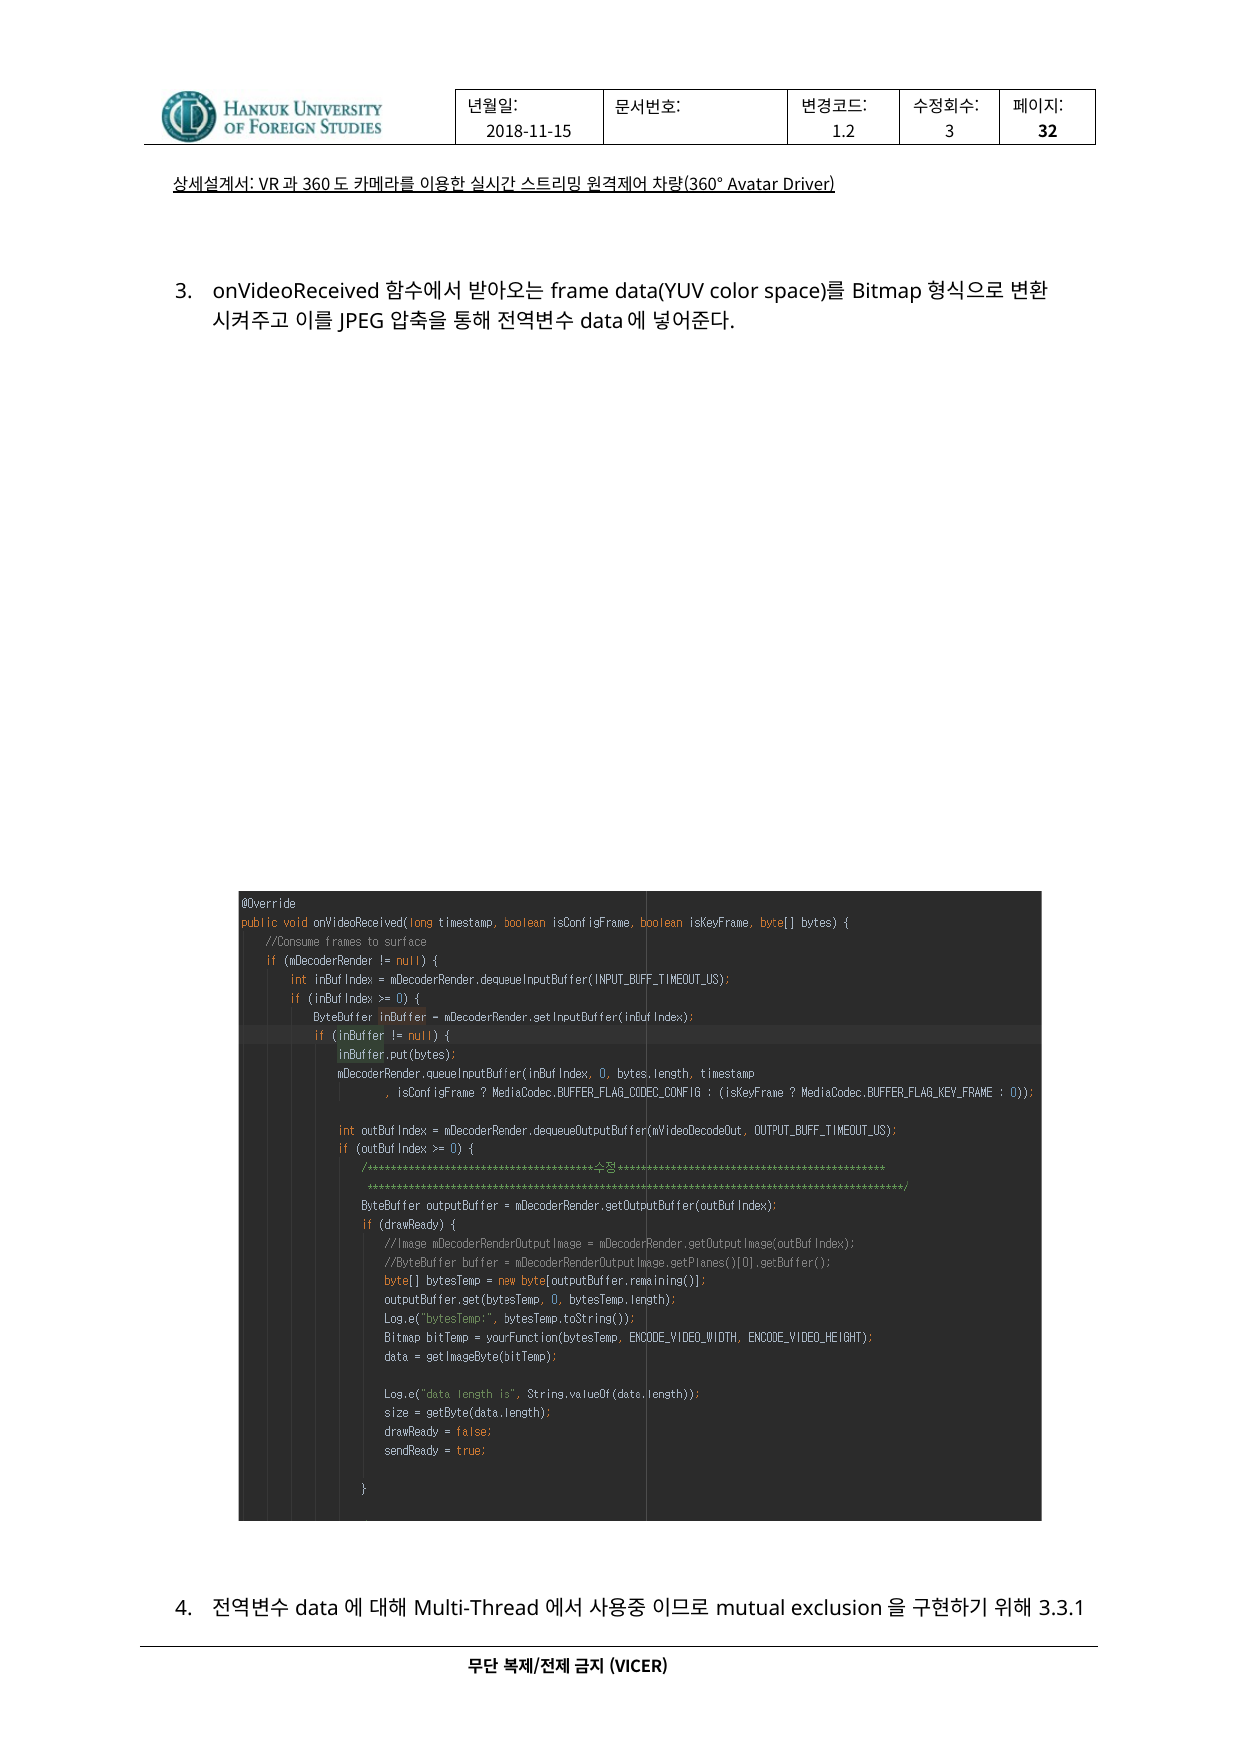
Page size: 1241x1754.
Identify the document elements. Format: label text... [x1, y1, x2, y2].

list 전역변수 data 에 대해 Multi-Thread 에서 사용중 이므로 mutual exclusion을 구현하기 위해 3.3.1에서와 마찬가지로 spinlock기법을 이용하여 lock변수 2개를 활용하여 구현하였다. [175, 1591, 1109, 1621]
picture [161, 89, 383, 143]
picture [238, 891, 1042, 1521]
list onVideoReceived 함수에서 받아오는 frame data(YUV color space)를 Bitmap 형식으로 변환 시켜주고 이를 JPEG 압축을 통해 전역변수 data에 넣어준다. [175, 274, 1109, 335]
